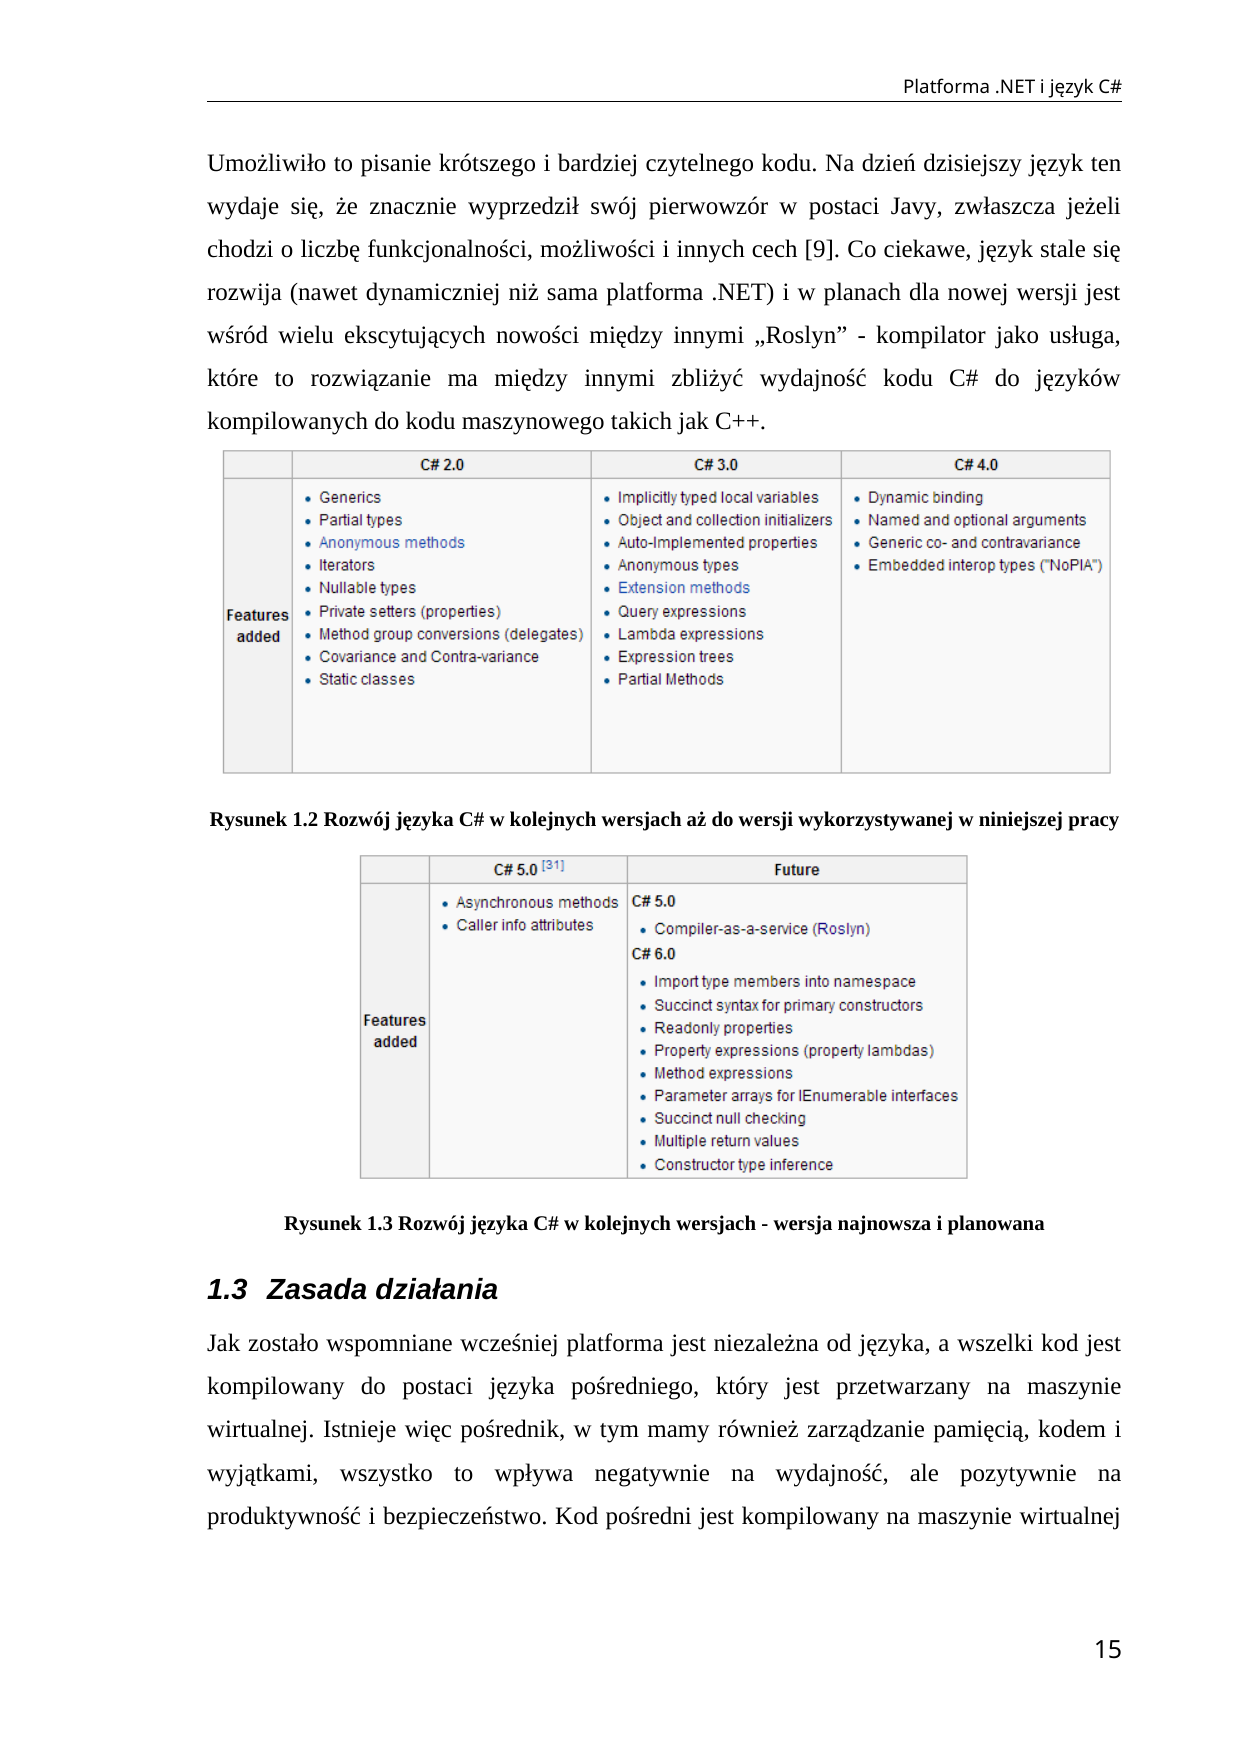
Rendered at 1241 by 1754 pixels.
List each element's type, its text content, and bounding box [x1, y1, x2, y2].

picture [218, 449, 1111, 780]
text Rysunek 1.2 Rozwój języka C# w kolejnych wersjach aż do wersji wykorzystywanej w niniejszej pracy [207, 806, 1122, 831]
text Rysunek 1.3 Rozwój języka C# w kolejnych wersjach - wersja najnowsza i planowana [207, 1211, 1122, 1235]
picture [355, 855, 974, 1184]
subtitle Zasada działania [207, 1272, 1122, 1305]
